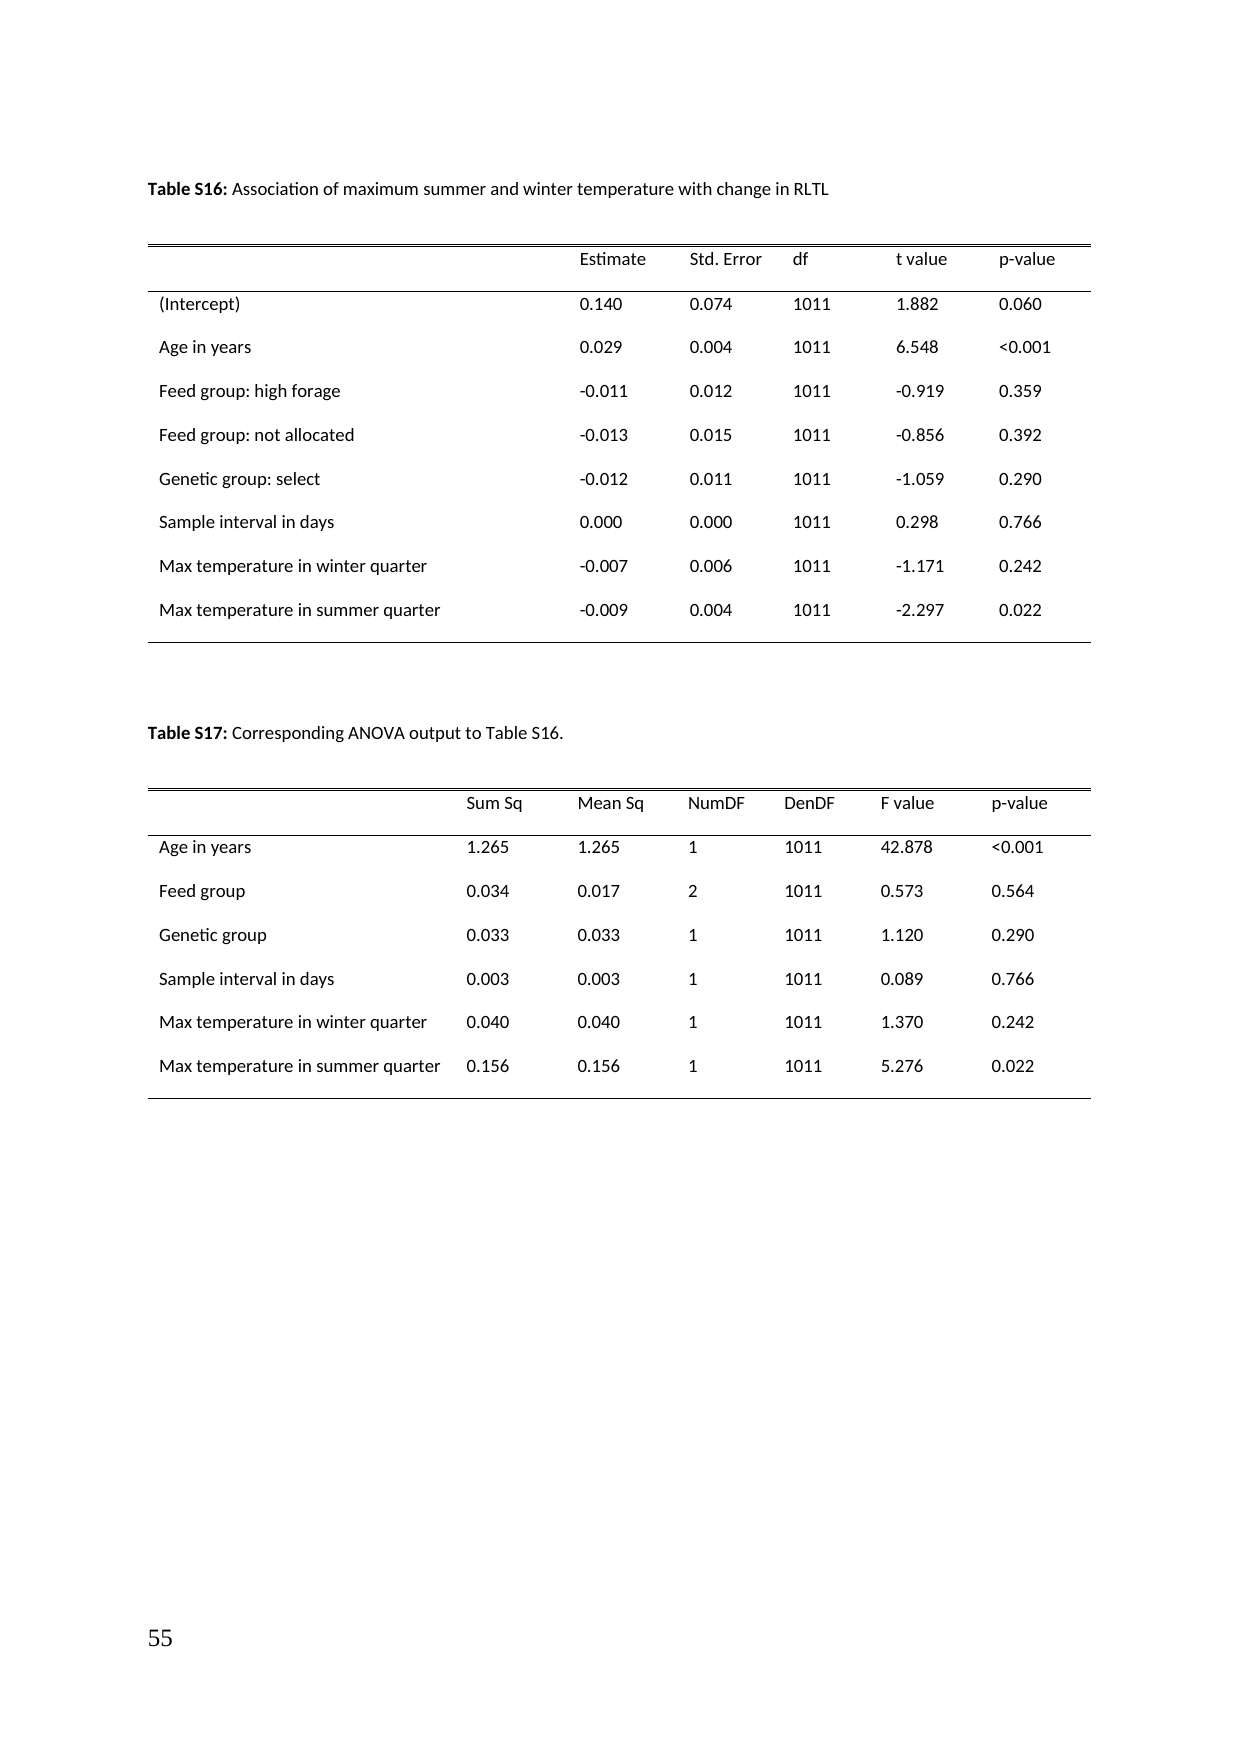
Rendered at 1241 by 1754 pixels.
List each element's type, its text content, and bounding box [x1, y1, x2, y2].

table_cell 0.074 [678, 292, 781, 336]
table_cell -1.059 [885, 467, 988, 511]
table_header t value [885, 247, 988, 291]
table_header p-value [988, 247, 1091, 291]
table_cell -0.856 [885, 423, 988, 467]
table_cell 0.298 [885, 511, 988, 554]
table_cell -0.013 [568, 423, 678, 467]
table_cell 0.003 [455, 967, 566, 1011]
table_cell 1011 [773, 1011, 869, 1054]
table_header df [781, 247, 884, 291]
table_header F value [869, 791, 980, 835]
table_cell Age in years [148, 336, 568, 379]
table_cell -0.919 [885, 379, 988, 423]
table_cell 0.089 [869, 967, 980, 1011]
table_cell 1011 [781, 598, 884, 642]
table_cell Sample interval in days [148, 511, 568, 554]
table_cell 1 [677, 836, 773, 879]
table_cell 5.276 [869, 1055, 980, 1098]
table_header Sum Sq [455, 791, 566, 835]
table_cell Feed group [148, 880, 455, 923]
table_cell 0.033 [455, 923, 566, 967]
table_header NumDF [677, 791, 773, 835]
table_cell Max temperature in winter quarter [148, 554, 568, 598]
table_cell 0.011 [678, 467, 781, 511]
table_cell Sample interval in days [148, 967, 455, 1011]
table_cell Genetic group [148, 923, 455, 967]
table_cell -0.009 [568, 598, 678, 642]
table_cell 0.017 [566, 880, 677, 923]
table_header p-value [980, 791, 1091, 835]
table_cell 1 [677, 1011, 773, 1054]
table_cell 1.120 [869, 923, 980, 967]
table_cell 1.882 [885, 292, 988, 336]
table_cell 0.006 [678, 554, 781, 598]
table_cell 0.140 [568, 292, 678, 336]
table_cell (Intercept) [148, 292, 568, 336]
table_cell 1011 [773, 923, 869, 967]
text Table S16: Association of maximum summer and winter temperature with change in RLTL [148, 177, 1092, 200]
table_cell 0.392 [988, 423, 1091, 467]
table_cell Max temperature in winter quarter [148, 1011, 455, 1054]
table_cell 1011 [781, 554, 884, 598]
table_cell 42.878 [869, 836, 980, 879]
table_cell 1.370 [869, 1011, 980, 1054]
text Table S17: Corresponding ANOVA output to Table S16. [148, 721, 1092, 744]
table_cell 0.040 [455, 1011, 566, 1054]
table_cell 0.029 [568, 336, 678, 379]
table_cell 0.156 [566, 1055, 677, 1098]
table_cell 2 [677, 880, 773, 923]
table_header [148, 247, 568, 291]
table_cell 0.766 [988, 511, 1091, 554]
table_cell 1 [677, 923, 773, 967]
table_cell 0.359 [988, 379, 1091, 423]
table_cell 1011 [773, 967, 869, 1011]
table_cell 0.015 [678, 423, 781, 467]
table_cell 1.265 [455, 836, 566, 879]
table_cell 1011 [781, 423, 884, 467]
table_cell 0.022 [980, 1055, 1091, 1098]
table_header DenDF [773, 791, 869, 835]
table_cell 0.033 [566, 923, 677, 967]
table_cell 0.564 [980, 880, 1091, 923]
table_cell -2.297 [885, 598, 988, 642]
table_cell 0.040 [566, 1011, 677, 1054]
table_cell 1 [677, 967, 773, 1011]
table_cell -0.007 [568, 554, 678, 598]
table_cell 6.548 [885, 336, 988, 379]
table_cell 1.265 [566, 836, 677, 879]
table_cell 0.290 [980, 923, 1091, 967]
table_header Mean Sq [566, 791, 677, 835]
table_cell 1011 [773, 836, 869, 879]
table_cell 1 [677, 1055, 773, 1098]
table_cell -1.171 [885, 554, 988, 598]
table_header Std. Error [678, 247, 781, 291]
table_cell -0.012 [568, 467, 678, 511]
table_cell Feed group: high forage [148, 379, 568, 423]
table_cell 1011 [781, 467, 884, 511]
table_cell 0.012 [678, 379, 781, 423]
table_header [148, 791, 455, 835]
table_cell <0.001 [988, 336, 1091, 379]
table_cell 0.242 [980, 1011, 1091, 1054]
table_cell Genetic group: select [148, 467, 568, 511]
table_cell 1011 [781, 379, 884, 423]
table_cell 0.156 [455, 1055, 566, 1098]
table_cell <0.001 [980, 836, 1091, 879]
table_cell 0.573 [869, 880, 980, 923]
table_cell 0.000 [678, 511, 781, 554]
table_cell 1011 [773, 1055, 869, 1098]
table_cell Feed group: not allocated [148, 423, 568, 467]
table_cell 0.004 [678, 336, 781, 379]
table_cell Max temperature in summer quarter [148, 598, 568, 642]
table_cell 0.060 [988, 292, 1091, 336]
table_cell 1011 [773, 880, 869, 923]
table_cell 0.242 [988, 554, 1091, 598]
table_cell 0.004 [678, 598, 781, 642]
table_cell Max temperature in summer quarter [148, 1055, 455, 1098]
table_cell 1011 [781, 511, 884, 554]
table_cell 0.034 [455, 880, 566, 923]
table_cell 0.766 [980, 967, 1091, 1011]
table_cell 1011 [781, 292, 884, 336]
table_cell 0.003 [566, 967, 677, 1011]
table_cell Age in years [148, 836, 455, 879]
table_cell 1011 [781, 336, 884, 379]
table_cell 0.000 [568, 511, 678, 554]
table_cell 0.022 [988, 598, 1091, 642]
table_cell 0.290 [988, 467, 1091, 511]
table_header Estimate [568, 247, 678, 291]
table_cell -0.011 [568, 379, 678, 423]
